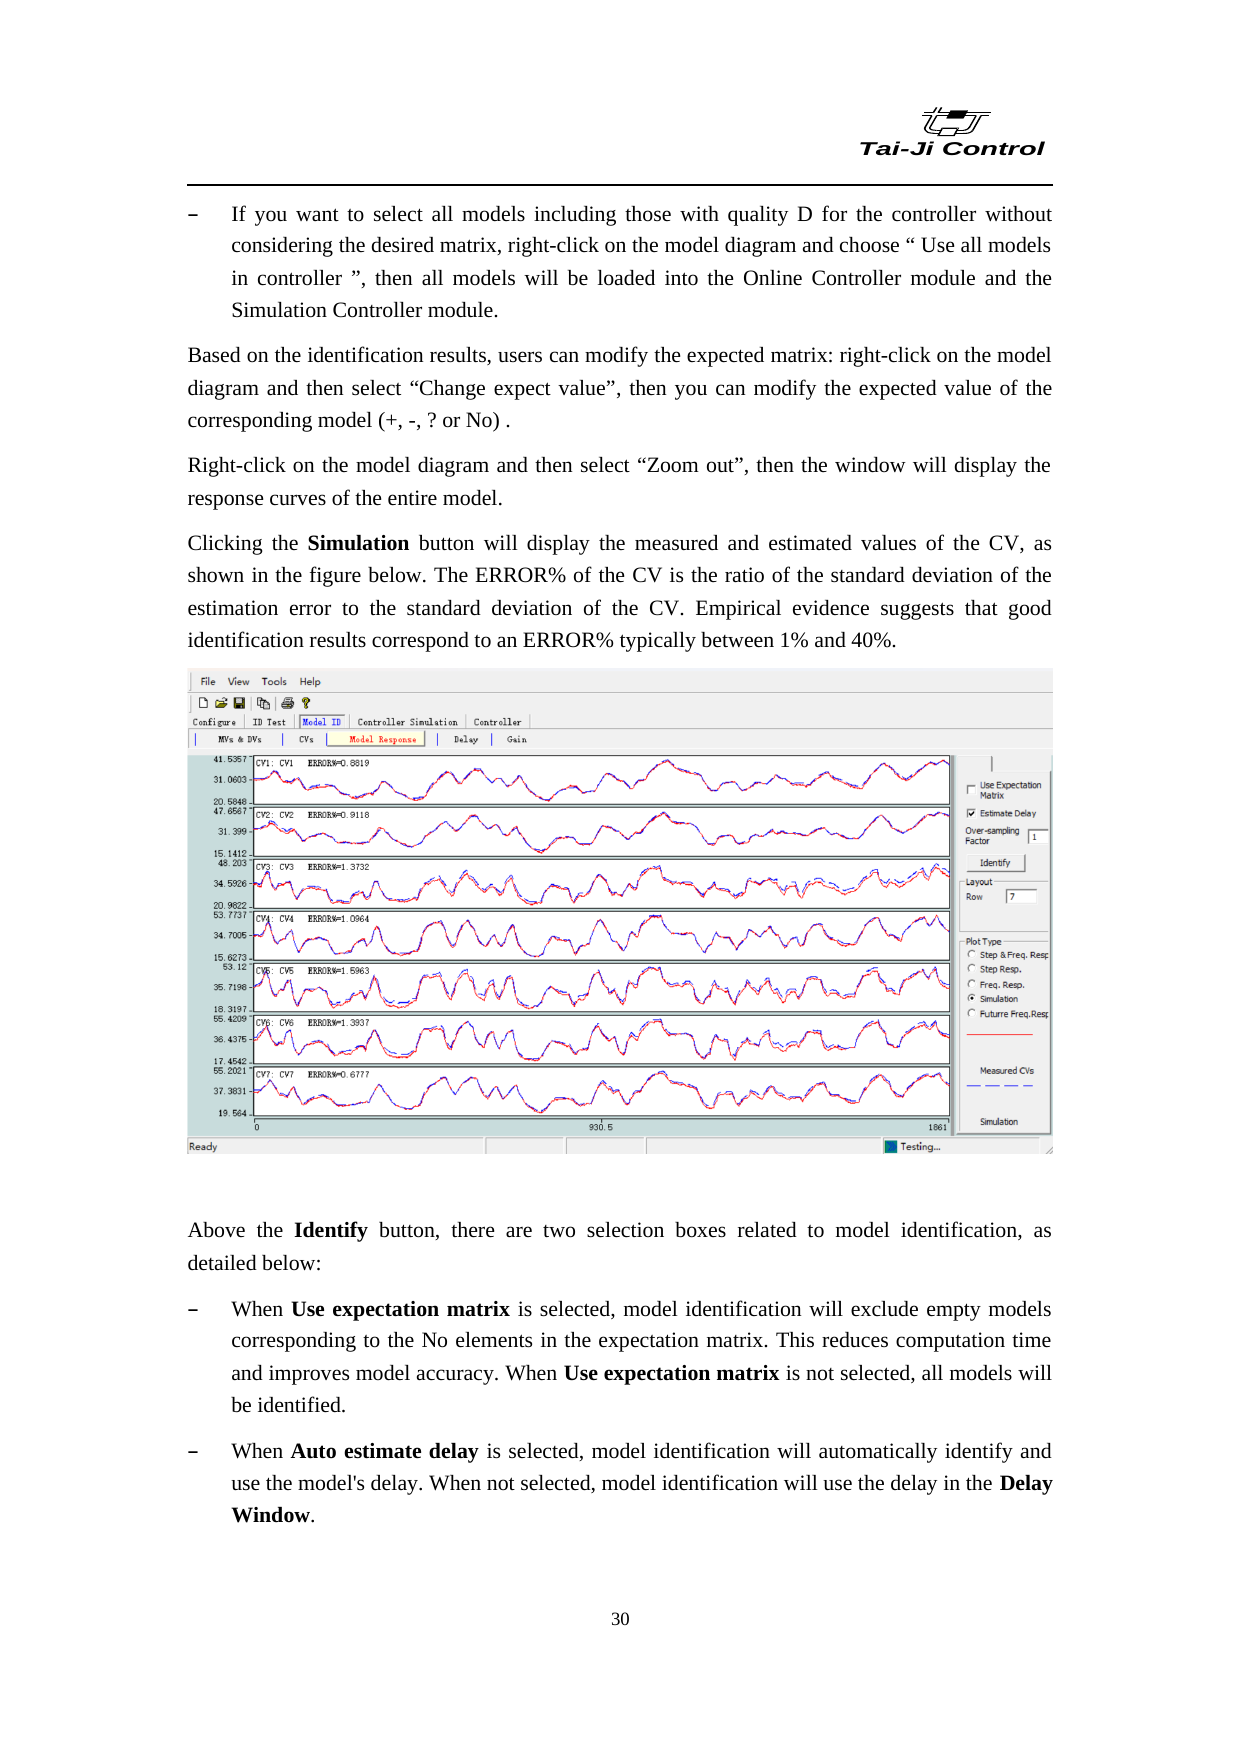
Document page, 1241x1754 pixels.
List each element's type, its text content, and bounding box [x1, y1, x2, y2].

text Above the Identify button, there are two selection boxes related to model identification, as detailed below: [187, 1214, 1053, 1279]
list When Auto estimate delay is selected, model identification will automatically identify and use the model's delay. When not selected, model identification will use the delay in the Delay Window. [187, 1434, 1053, 1531]
list If you want to select all models including those with quality D for the controller without considering the desired matrix, right-click on the model diagram and choose “ Use all models in controller ”, then all models will be loaded into the Online Controller module and the Simulation Controller module. [187, 196, 1053, 326]
text Clicking the Simulation button will display the measured and estimated values of the CV, as shown in the figure below. The ERROR% of the CV is the ratio of the standard deviation of the estimation error to the standard deviation of the CV. Empirical evidence suggests that good identification results correspond to an ERROR% typically between 1% and 40%. [187, 526, 1053, 656]
text Right-click on the model diagram and then select “Zoom out”, then the window will display the response curves of the entire model. [187, 449, 1053, 514]
picture [187, 668, 1053, 1154]
text Based on the identification results, users can modify the expected matrix: right-click on the model diagram and then select “Change expect value”, then you can modify the expected value of the corresponding model (+, -, ? or No) . [187, 339, 1053, 436]
list When Use expectation matrix is selected, model identification will exclude empty models corresponding to the No elements in the expectation matrix. This reduces computation time and improves model accuracy. When Use expectation matrix is not selected, all models will be identified. [187, 1291, 1053, 1421]
